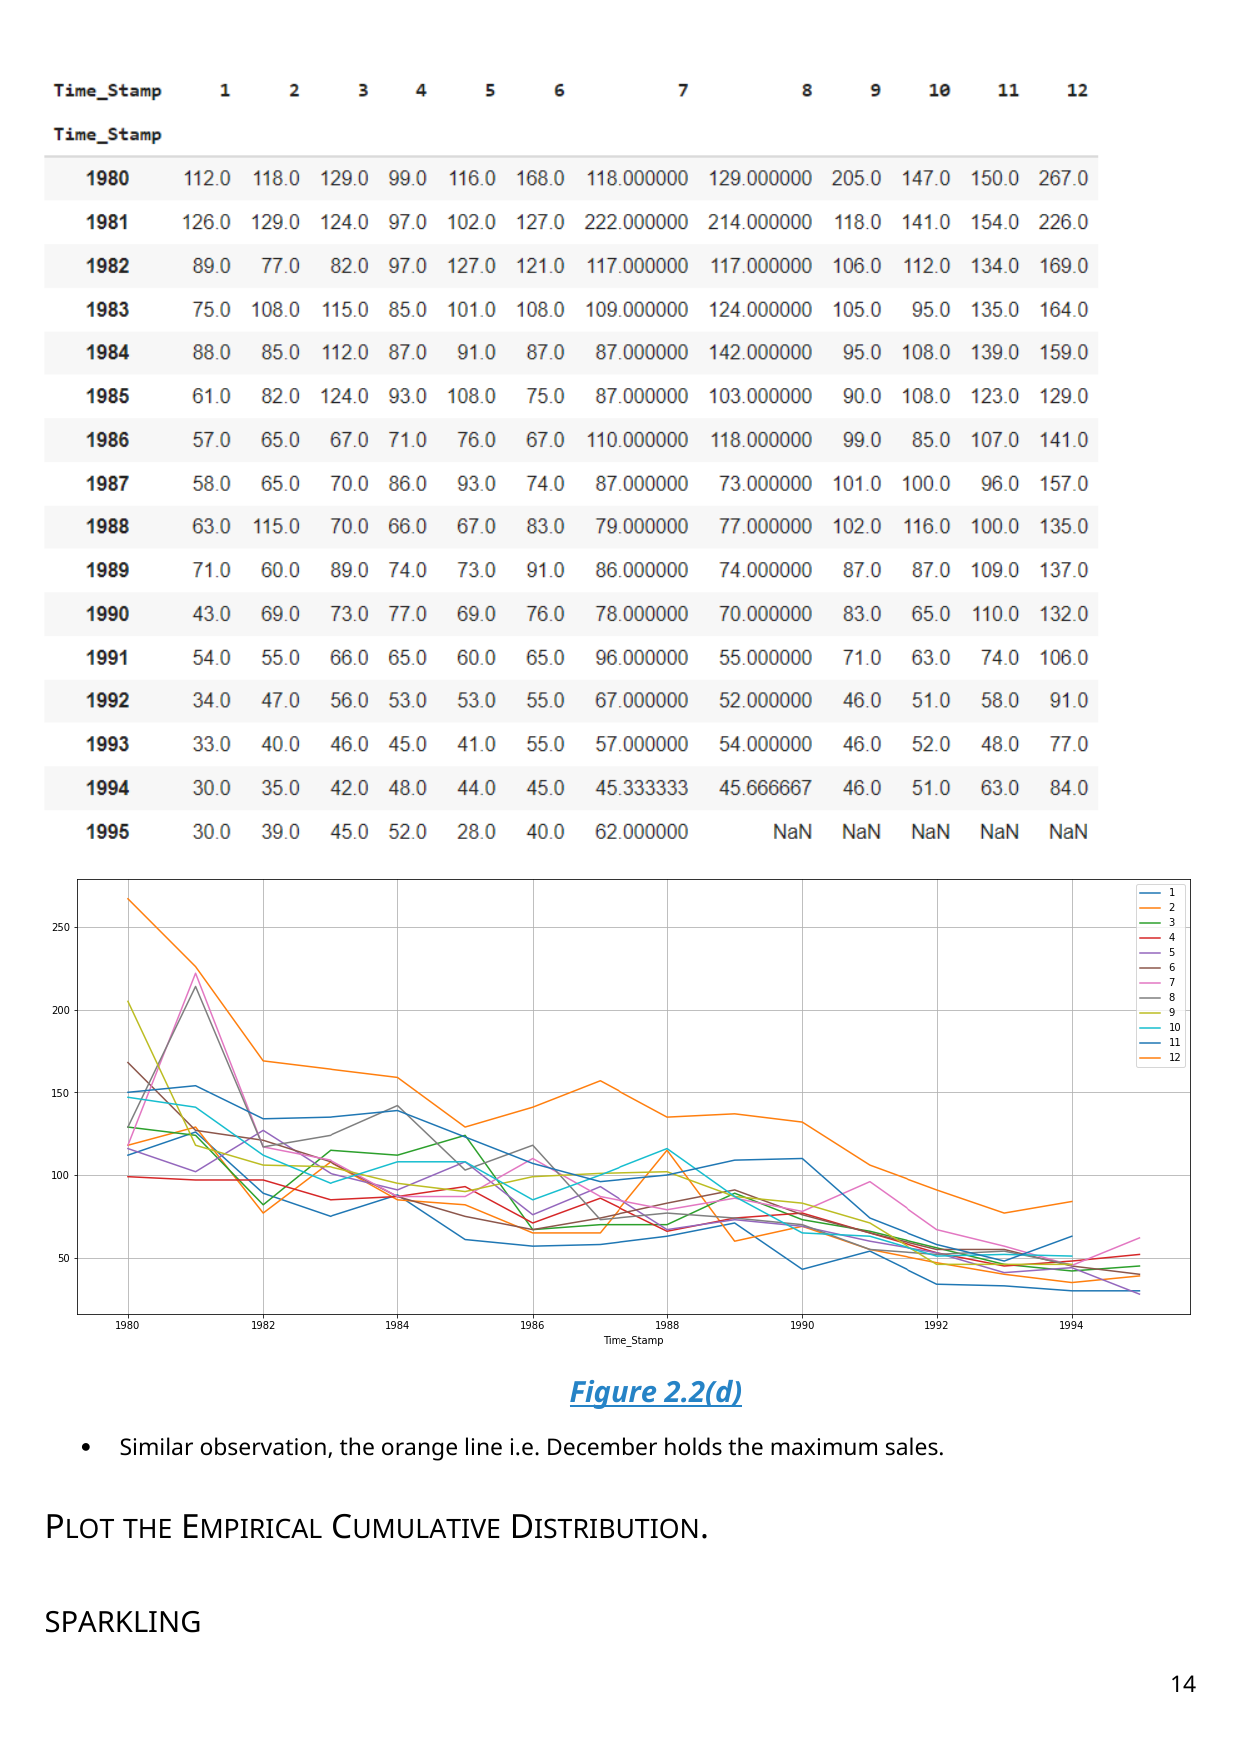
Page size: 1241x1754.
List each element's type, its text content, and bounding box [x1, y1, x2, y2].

picture [44, 75, 1107, 854]
text Figure 2.2(d) [44, 1372, 1196, 1411]
picture [44, 873, 1196, 1353]
text SPARKLING [44, 1602, 1196, 1641]
subtitle Plot the Empirical Cumulative Distribution. [44, 1502, 1196, 1548]
list Similar observation, the orange line i.e. December holds the maximum sales. [82, 1431, 1196, 1462]
